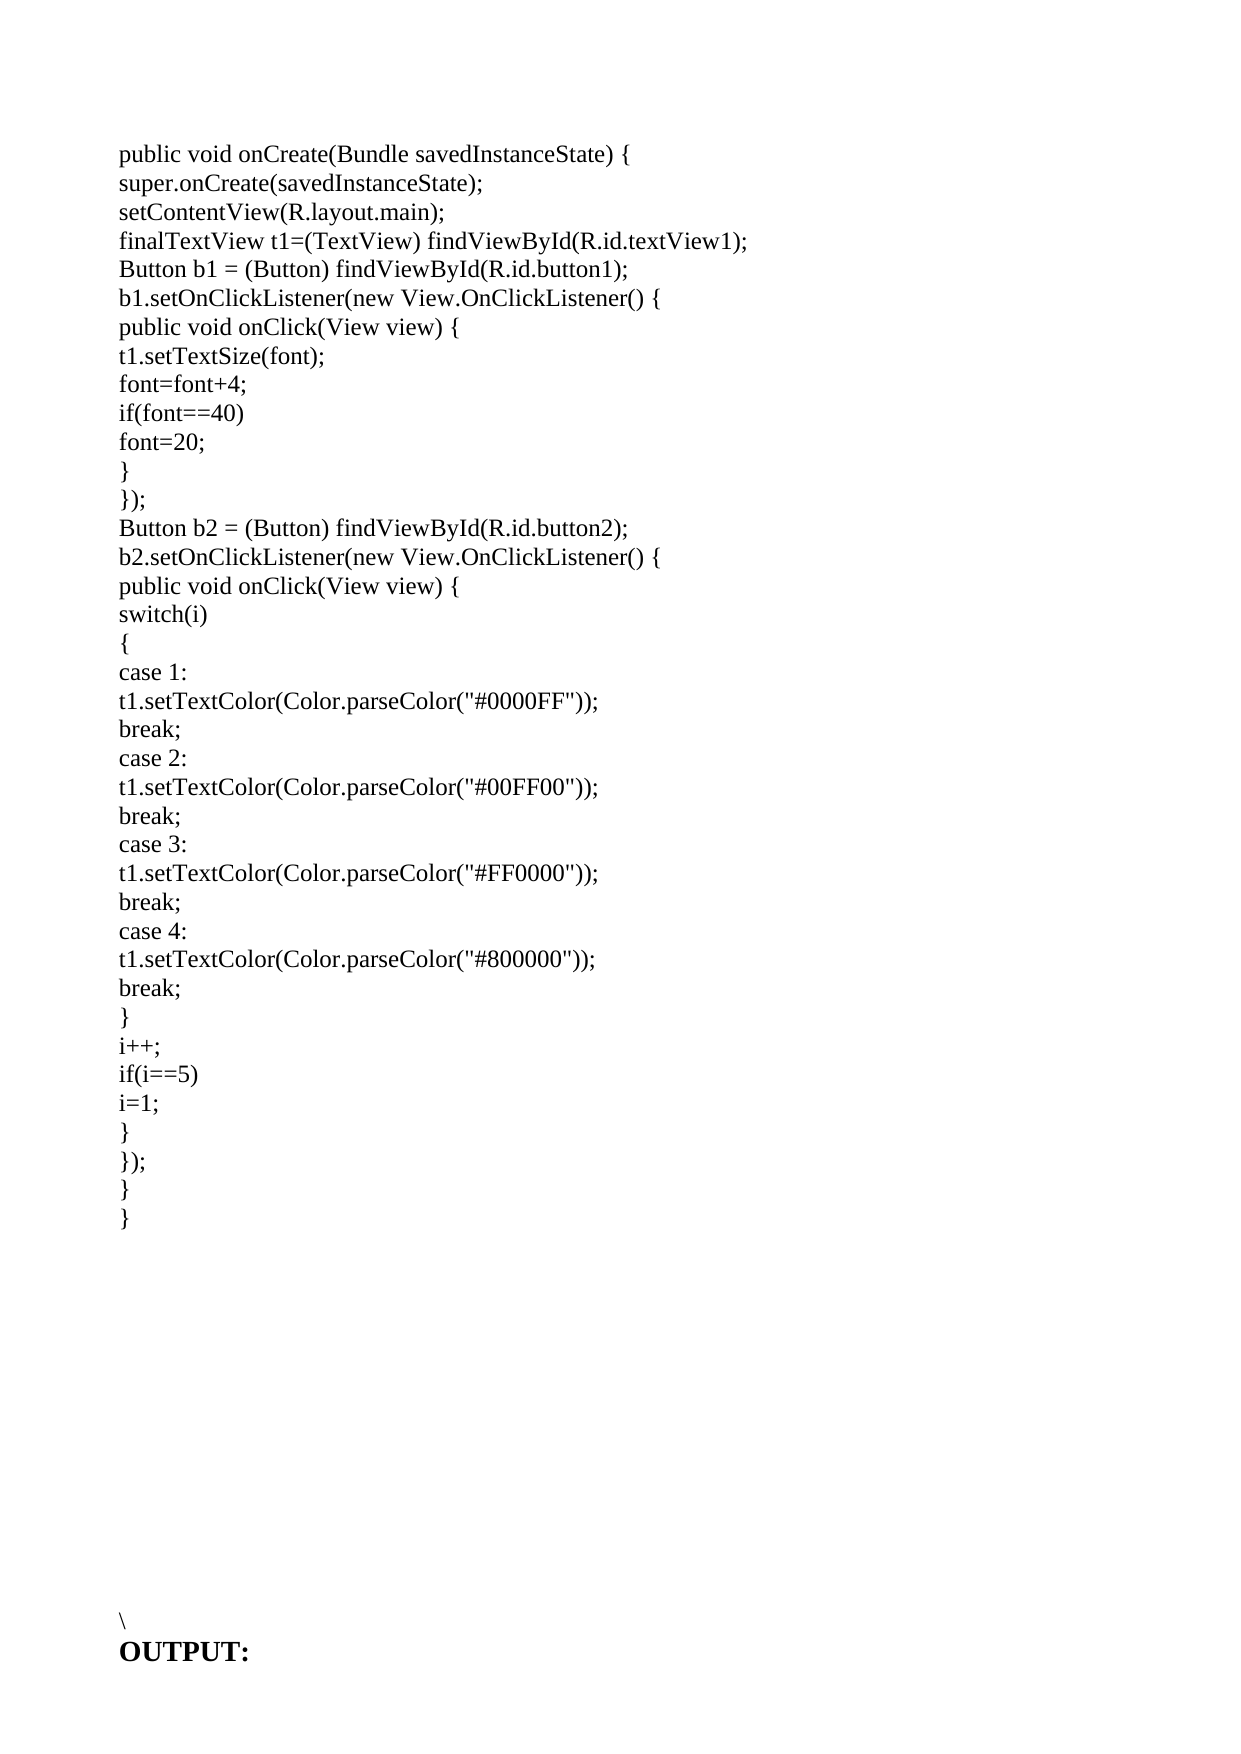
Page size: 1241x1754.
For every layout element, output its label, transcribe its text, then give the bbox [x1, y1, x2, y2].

text setContentView(R.layout.main); [119, 197, 1201, 226]
text Button b2 = (Button) findViewById(R.id.button2); [119, 513, 1201, 542]
text Button b1 = (Button) findViewById(R.id.button1); [119, 254, 1201, 283]
text if(i==5) [119, 1059, 1201, 1088]
text } [119, 1002, 1201, 1031]
text { [119, 628, 1201, 657]
text i++; [119, 1031, 1201, 1059]
text break; [119, 887, 1201, 916]
text case 1: [119, 657, 1201, 686]
text case 4: [119, 916, 1201, 944]
text if(font==40) [119, 398, 1201, 427]
text switch(i) [119, 599, 1201, 628]
text public void onClick(View view) { [119, 312, 1201, 341]
text t1.setTextColor(Color.parseColor("#FF0000")); [119, 858, 1201, 887]
text OUTPUT: [119, 1634, 1201, 1668]
text break; [119, 801, 1201, 829]
text t1.setTextColor(Color.parseColor("#00FF00")); [119, 772, 1201, 801]
text }); [119, 484, 1201, 513]
text b1.setOnClickListener(new View.OnClickListener() { [119, 283, 1201, 312]
text break; [119, 973, 1201, 1002]
text super.onCreate(savedInstanceState); [119, 168, 1201, 197]
text } [119, 1203, 1201, 1232]
text public void onCreate(Bundle savedInstanceState) { [119, 139, 1201, 168]
text case 2: [119, 743, 1201, 772]
text public void onClick(View view) { [119, 571, 1201, 599]
text } [119, 1174, 1201, 1203]
text t1.setTextSize(font); [119, 341, 1201, 369]
text } [119, 1117, 1201, 1146]
text b2.setOnClickListener(new View.OnClickListener() { [119, 542, 1201, 571]
text finalTextView t1=(TextView) findViewById(R.id.textView1); [119, 226, 1201, 254]
text \ [119, 1606, 1201, 1634]
text font=20; [119, 427, 1201, 456]
text t1.setTextColor(Color.parseColor("#800000")); [119, 944, 1201, 973]
text break; [119, 714, 1201, 743]
text t1.setTextColor(Color.parseColor("#0000FF")); [119, 686, 1201, 714]
text case 3: [119, 829, 1201, 858]
text i=1; [119, 1088, 1201, 1117]
text } [119, 456, 1201, 484]
text }); [119, 1146, 1201, 1174]
text font=font+4; [119, 369, 1201, 398]
